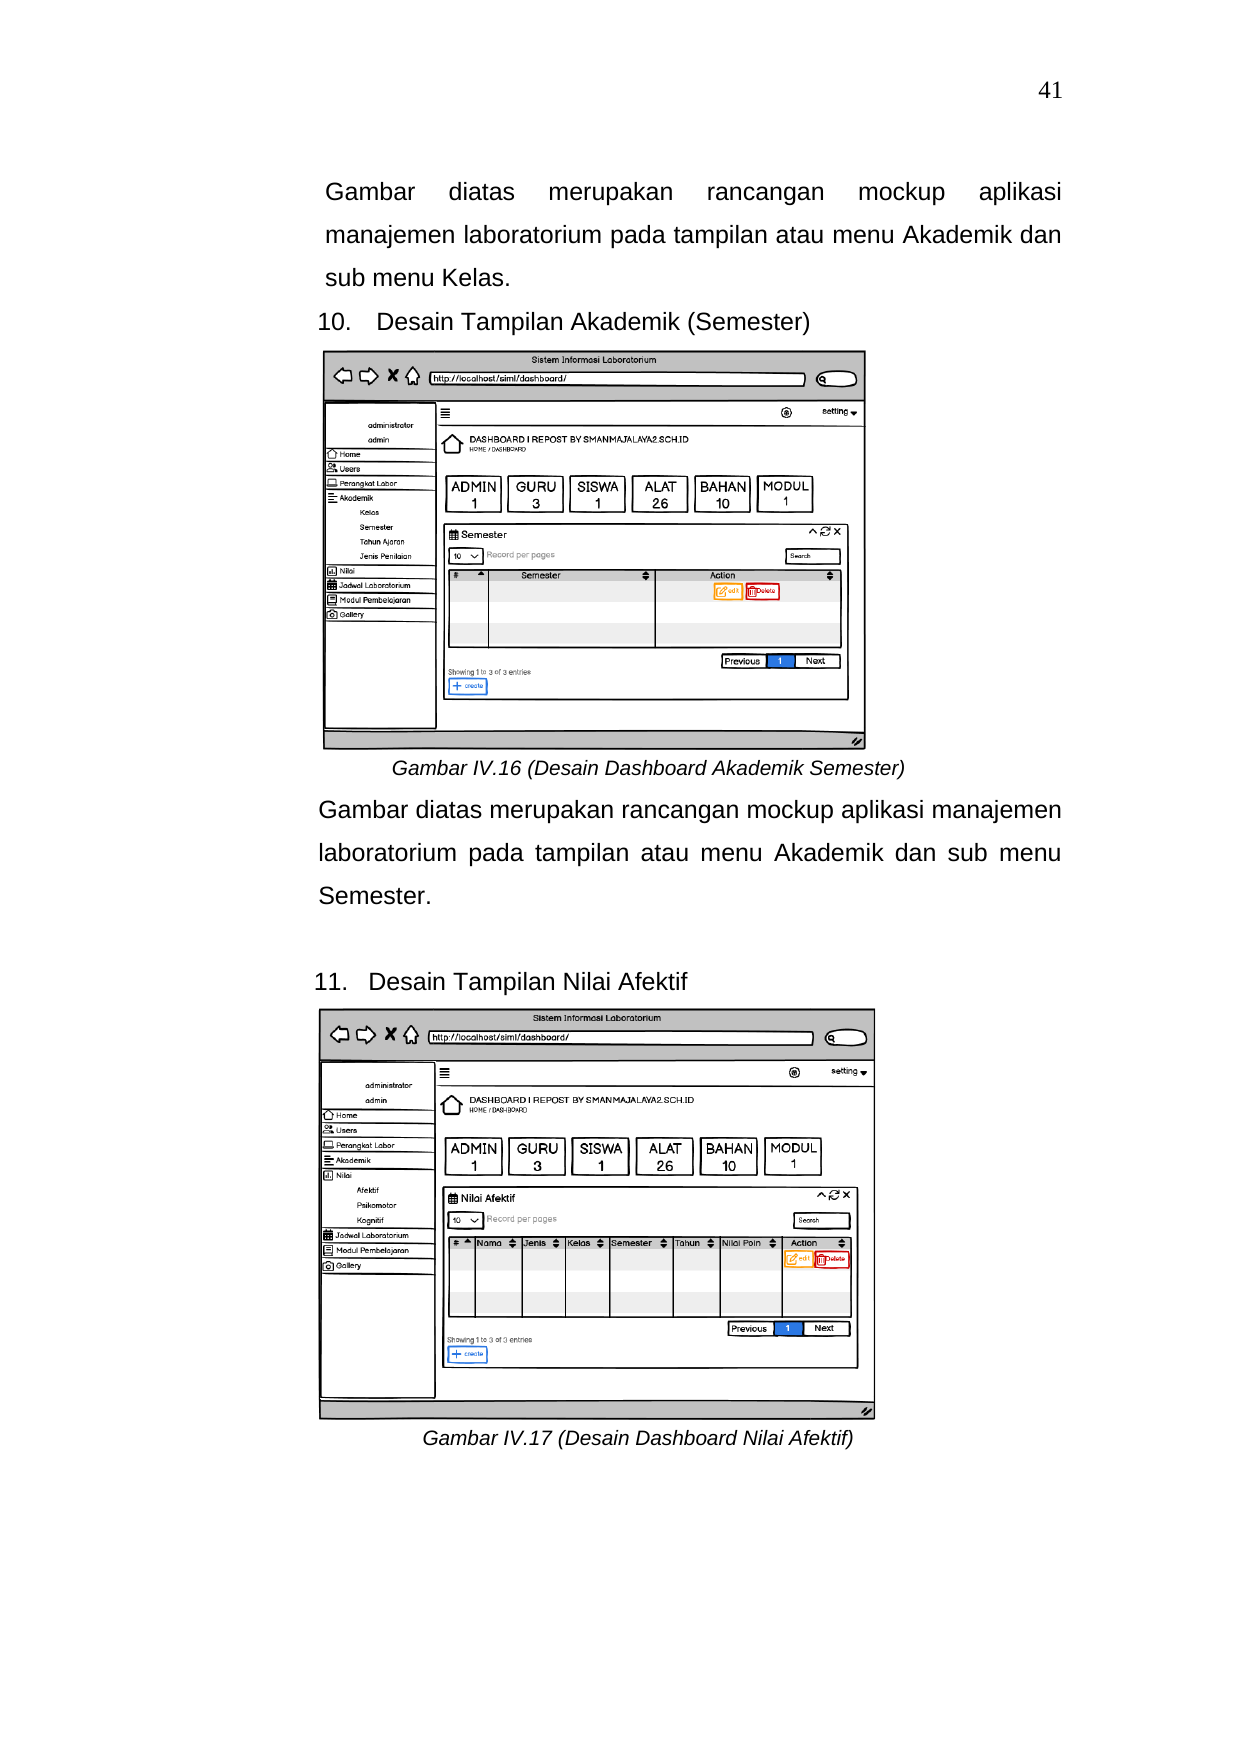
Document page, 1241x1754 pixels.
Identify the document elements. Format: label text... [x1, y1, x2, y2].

picture [322, 350, 866, 750]
list Gambar diatas merupakan rancangan mockup aplikasi manajemen laboratorium pada tampilan atau menu Akademik dan sub menu Kelas. [325, 177, 1063, 292]
list Desain Tampilan Nilai Afektif [313, 967, 856, 996]
picture [318, 1008, 876, 1420]
list Desain Tampilan Akademik (Semester) [317, 307, 1063, 335]
